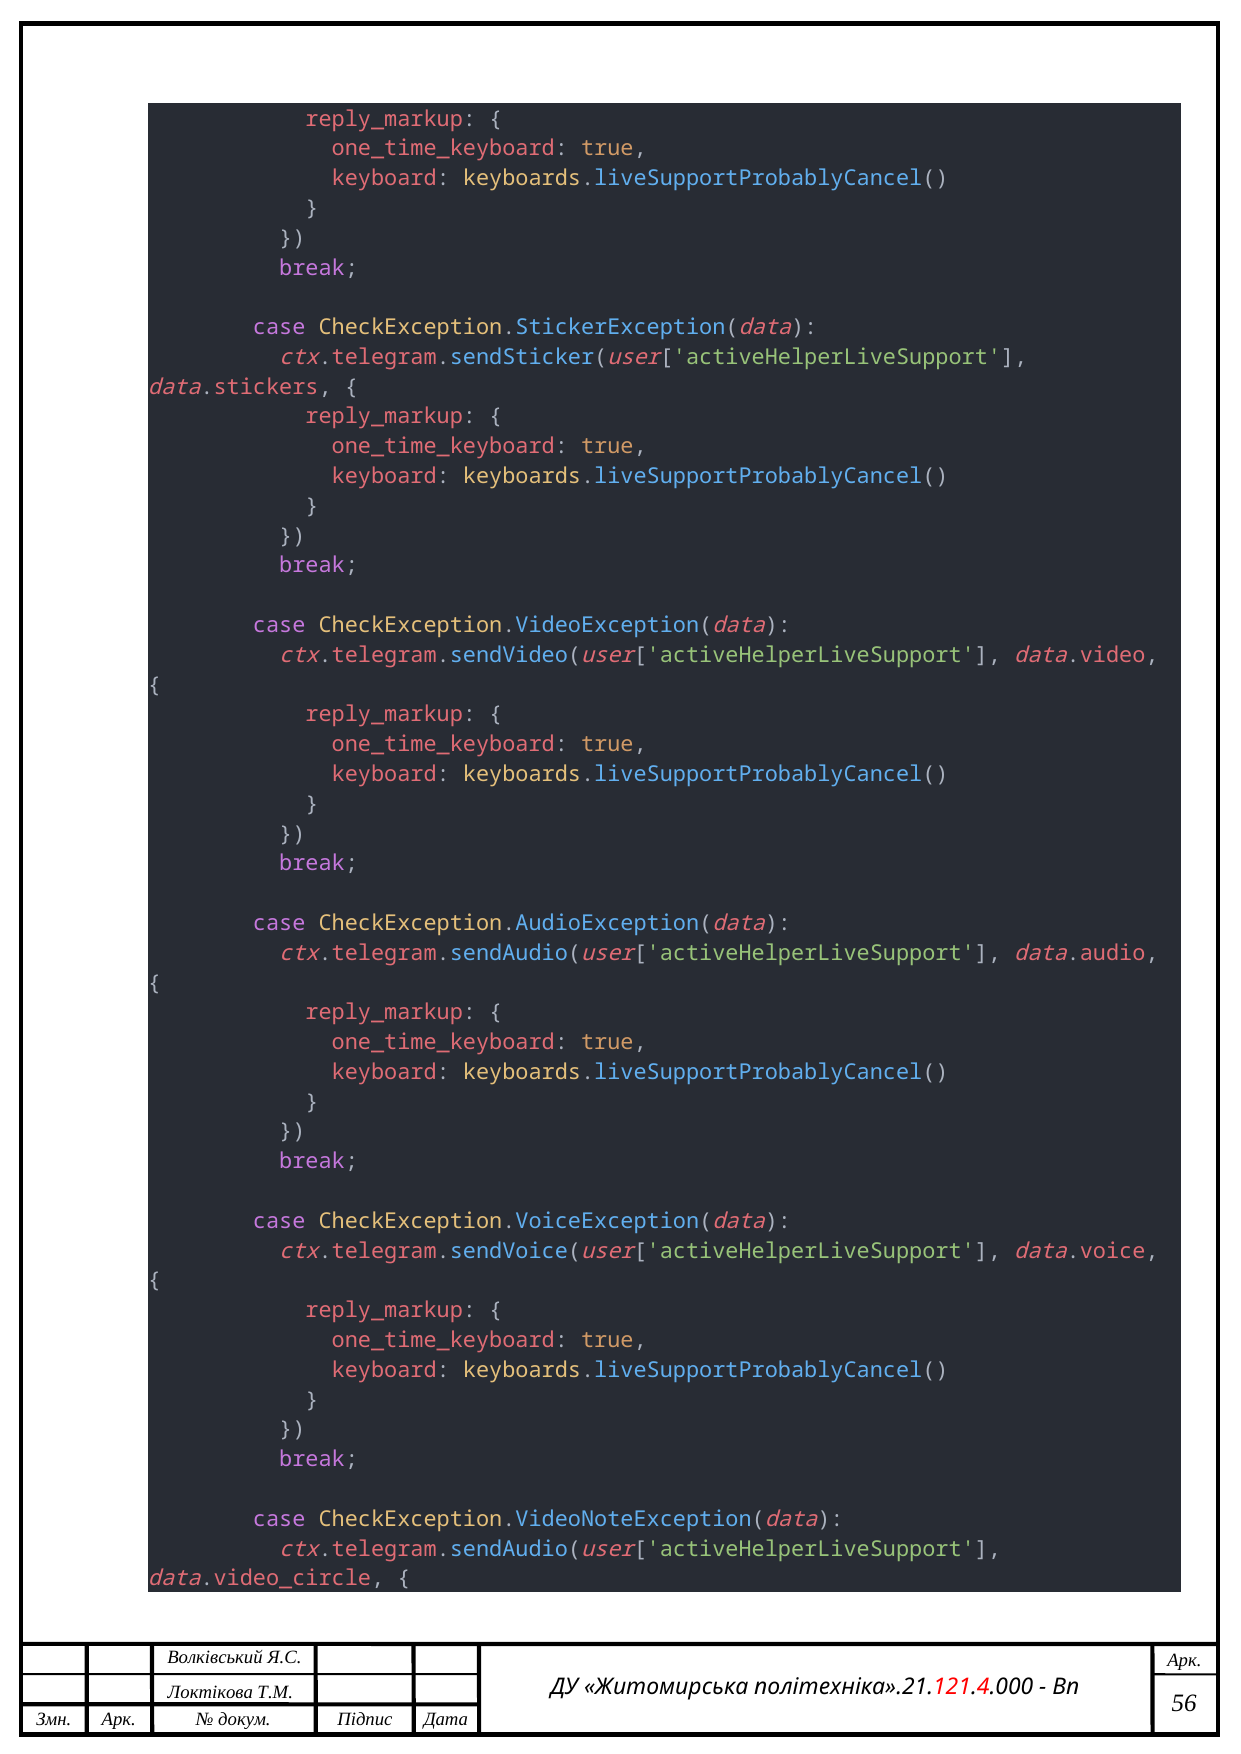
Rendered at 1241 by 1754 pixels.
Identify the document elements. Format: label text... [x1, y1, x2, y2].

text reply_markup: { [148, 401, 1181, 430]
text one_time_keyboard: true, [148, 430, 1181, 460]
text case CheckException.VideoNoteException(data): [148, 1503, 1181, 1533]
text reply_markup: { [148, 996, 1181, 1026]
text ctx.telegram.sendSticker(user['activeHelperLiveSupport'], data.stickers, { [148, 341, 1181, 401]
text ctx.telegram.sendAudio(user['activeHelperLiveSupport'], data.video_circle, { [148, 1533, 1181, 1592]
text break; [148, 847, 1181, 877]
text break; [148, 1443, 1181, 1473]
text case CheckException.StickerException(data): [148, 311, 1181, 341]
text }) [148, 222, 1181, 252]
text } [148, 788, 1181, 818]
text }) [148, 1413, 1181, 1443]
text }) [148, 1116, 1181, 1145]
text reply_markup: { [148, 698, 1181, 728]
text }) [148, 520, 1181, 549]
text break; [148, 549, 1181, 579]
text one_time_keyboard: true, [148, 132, 1181, 162]
text reply_markup: { [148, 1294, 1181, 1324]
text } [148, 1384, 1181, 1413]
text } [148, 490, 1181, 520]
text one_time_keyboard: true, [148, 1324, 1181, 1354]
text keyboard: keyboards.liveSupportProbablyCancel() [148, 758, 1181, 788]
text break; [148, 1145, 1181, 1175]
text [148, 1354, 1181, 1384]
text } [148, 192, 1181, 222]
text case CheckException.AudioException(data): [148, 907, 1181, 937]
text case CheckException.VoiceException(data): [148, 1205, 1181, 1235]
text ctx.telegram.sendAudio(user['activeHelperLiveSupport'], data.audio, { [148, 937, 1181, 996]
text keyboard: keyboards.liveSupportProbablyCancel() [148, 1056, 1181, 1086]
text ctx.telegram.sendVideo(user['activeHelperLiveSupport'], data.video, { [148, 639, 1181, 698]
text one_time_keyboard: true, [148, 728, 1181, 758]
text ctx.telegram.sendVoice(user['activeHelperLiveSupport'], data.voice, { [148, 1235, 1181, 1294]
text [148, 162, 1181, 192]
text break; [148, 252, 1181, 281]
text case CheckException.VideoException(data): [148, 609, 1181, 639]
text }) [148, 818, 1181, 847]
text reply_markup: { [148, 103, 1181, 132]
text keyboard: keyboards.liveSupportProbablyCancel() [148, 460, 1181, 490]
text } [148, 1086, 1181, 1116]
text one_time_keyboard: true, [148, 1026, 1181, 1056]
